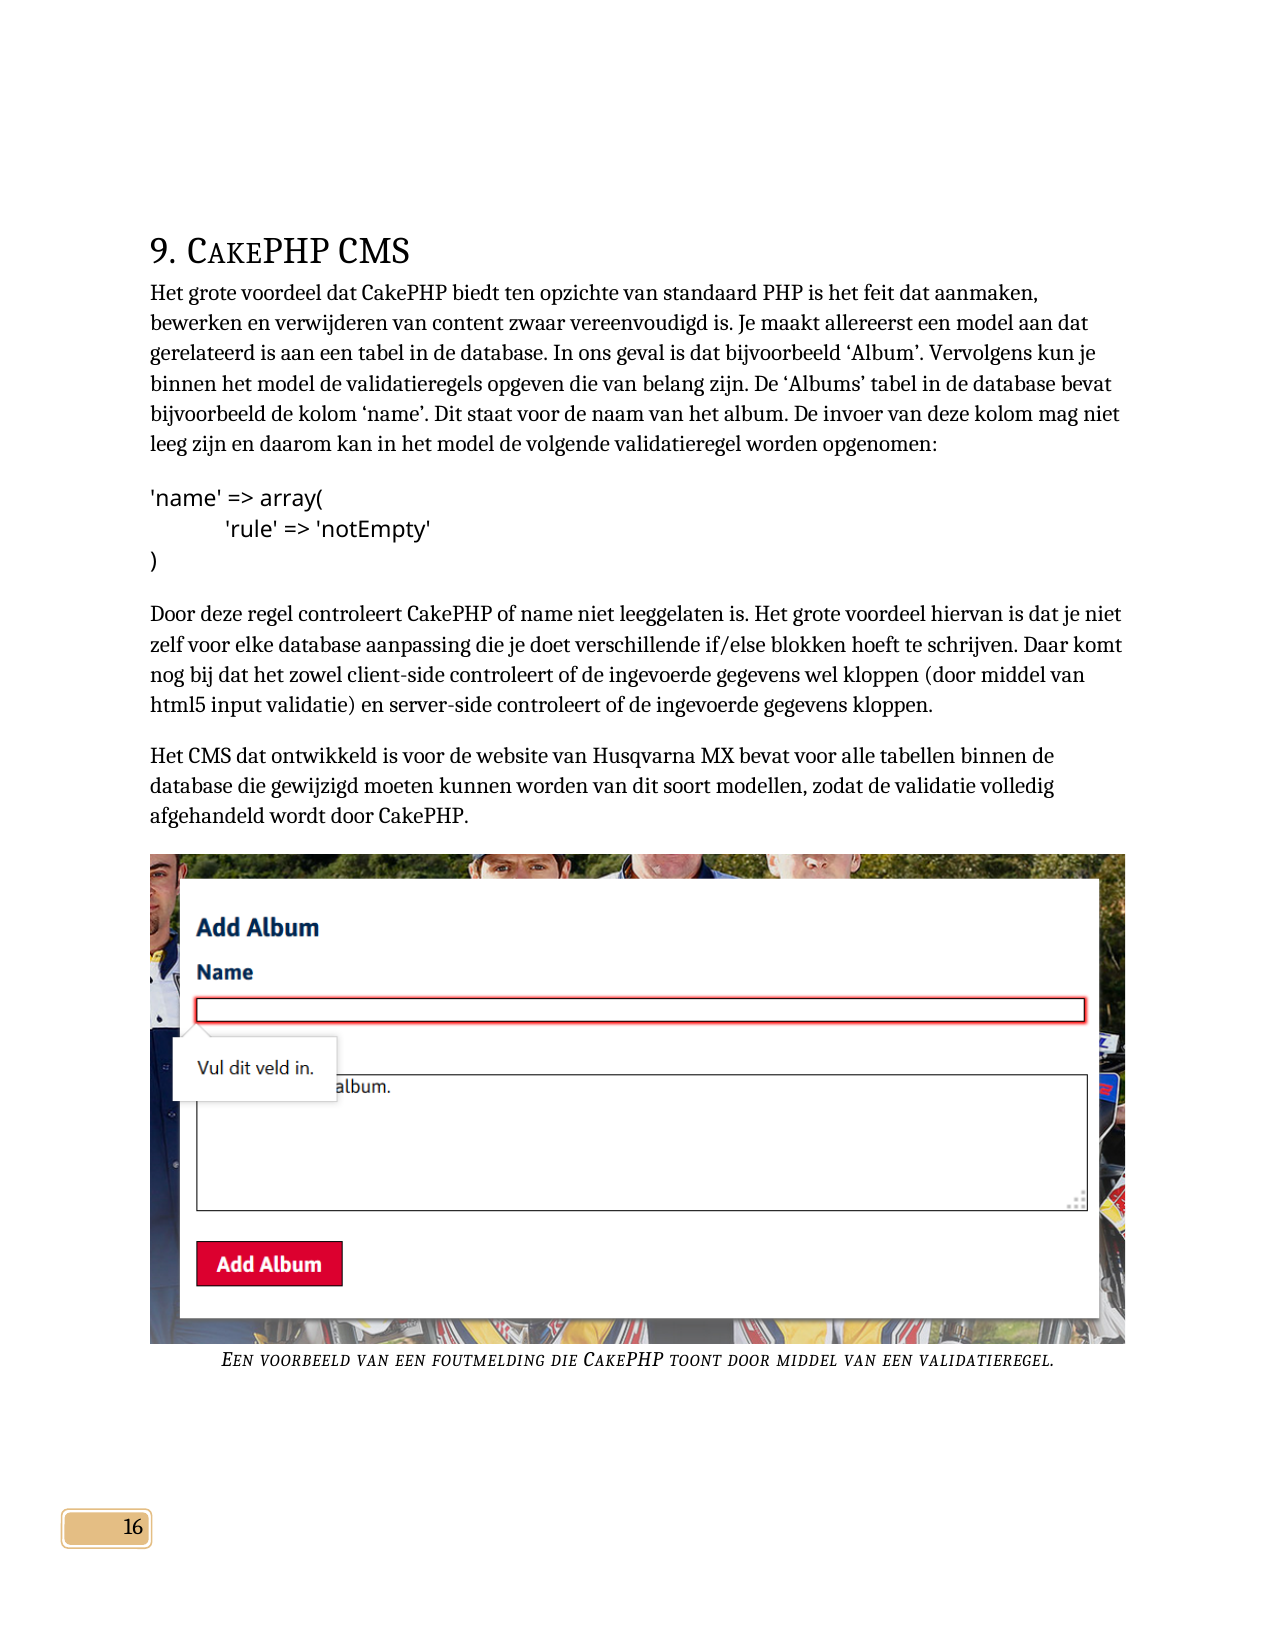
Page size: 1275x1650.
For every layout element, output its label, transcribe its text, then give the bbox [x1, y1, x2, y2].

text ) [150, 544, 1125, 576]
subtitle CakePHP CMS [150, 230, 1125, 273]
text Door deze regel controleert CakePHP of name niet leeggelaten is. Het grote voordeel hiervan is dat je niet zelf voor elke database aanpassing die je doet verschillende if/else blokken hoeft te schrijven. Daar komt nog bij dat het zowel client-side controleert of de ingevoerde gegevens wel kloppen (door middel van html5 input validatie) en server-side controleert of de ingevoerde gegevens kloppen. [150, 601, 1125, 718]
text Het grote voordeel dat CakePHP biedt ten opzichte van standaard PHP is het feit dat aanmaken, bewerken en verwijderen van content zwaar vereenvoudigd is. Je maakt allereerst een model aan dat gerelateerd is aan een tabel in de database. In ons geval is dat bijvoorbeeld ‘Album’. Vervolgens kun je binnen het model de validatieregels opgeven die van belang zijn. De ‘Albums’ tabel in de database bevat bijvoorbeeld de kolom ‘name’. Dit staat voor de naam van het album. De invoer van deze kolom mag niet leeg zijn en daarom kan in het model de volgende validatieregel worden opgenomen: [150, 280, 1125, 457]
text Het CMS dat ontwikkeld is voor de website van Husqvarna MX bevat voor alle tabellen binnen de database die gewijzigd moeten kunnen worden van dit soort modellen, zodat de validatie volledig afgehandeld wordt door CakePHP. [150, 743, 1125, 829]
text 'rule' => 'notEmpty' [150, 513, 1125, 544]
picture [150, 854, 1125, 1344]
subtitle Een voorbeeld van een foutmelding die CakePHP toont door middel van een validatieregel. [150, 1344, 1125, 1371]
text 'name' => array( [150, 482, 1125, 513]
